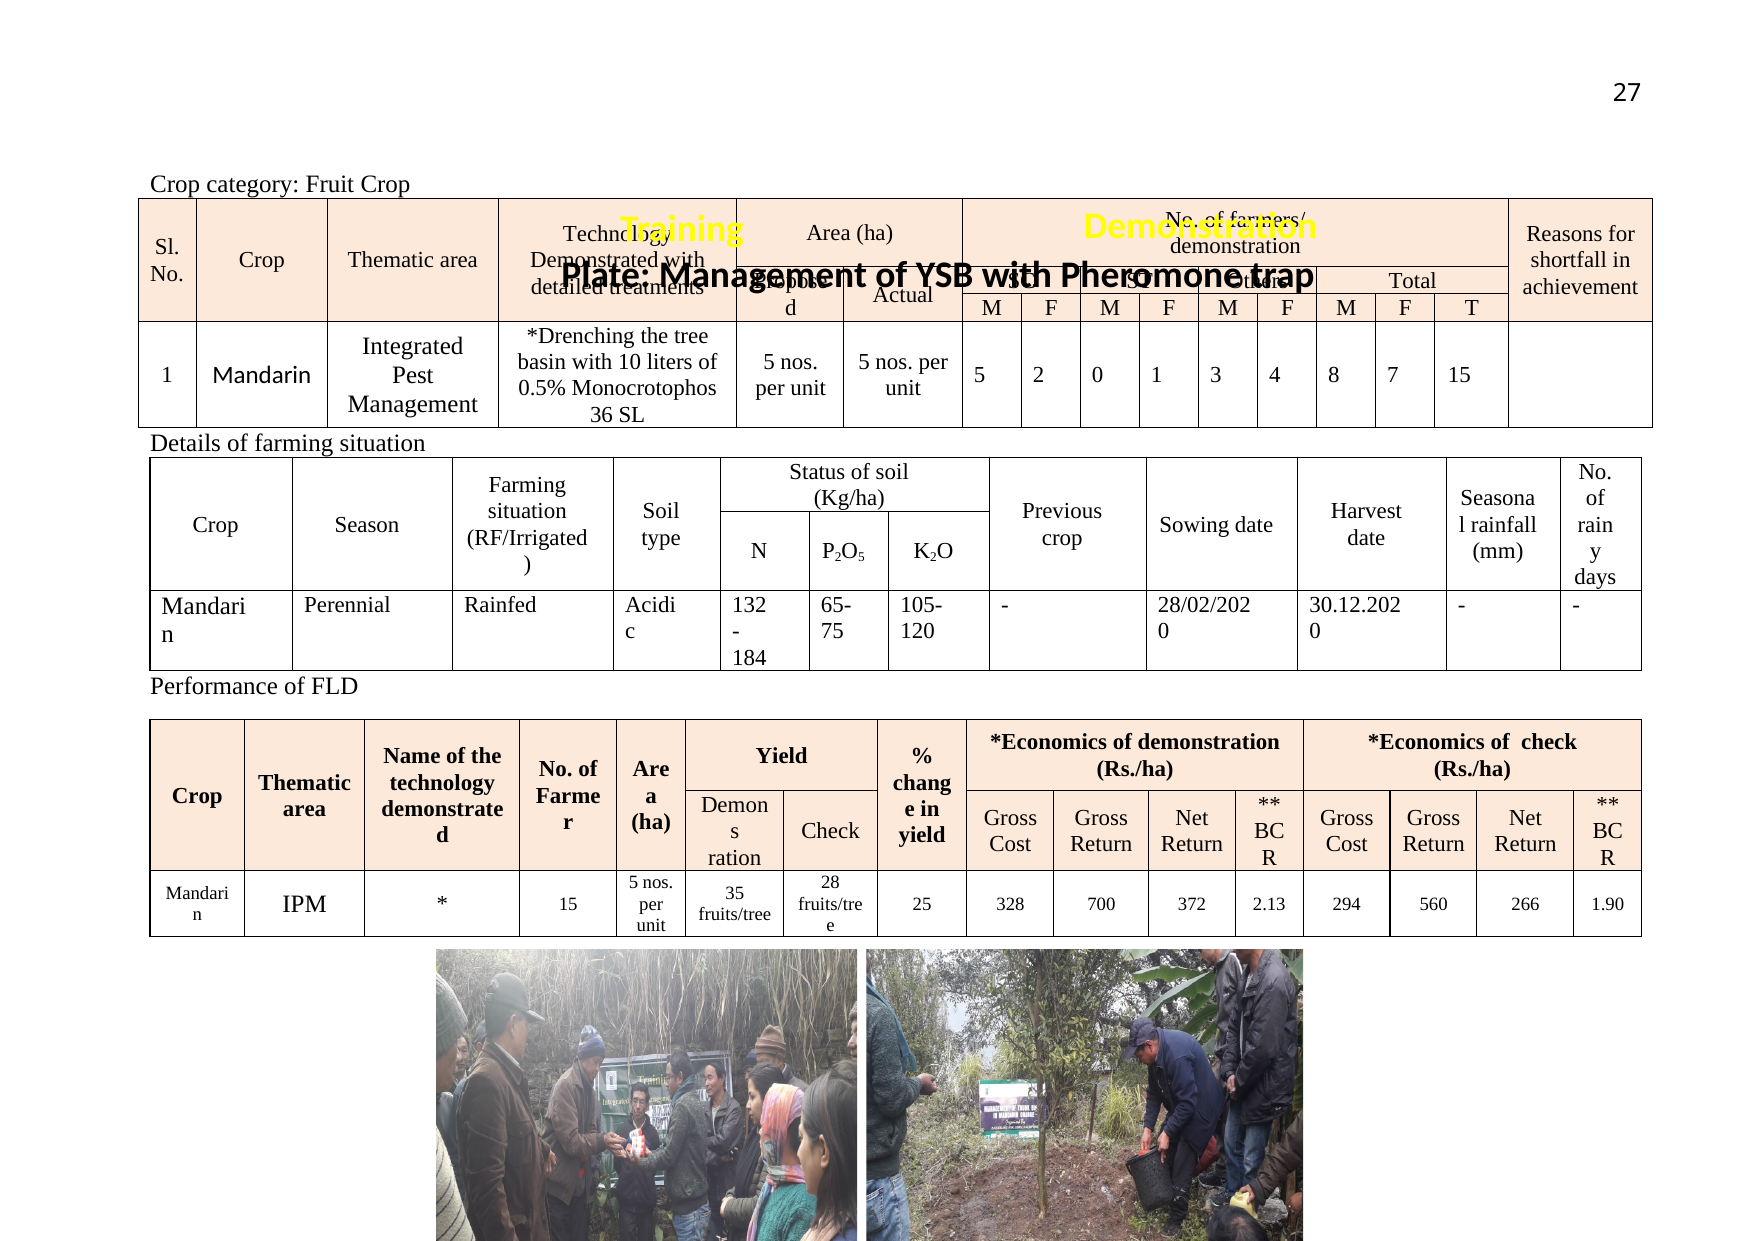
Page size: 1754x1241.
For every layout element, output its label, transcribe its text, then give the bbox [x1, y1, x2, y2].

table_header Reasons for shortfall in achievement [1509, 199, 1652, 321]
table_cell 15 [520, 871, 616, 936]
table_header Sowing date [1147, 458, 1297, 590]
table_header No. of Farmer [520, 720, 616, 870]
table_header Thematic area [328, 199, 498, 321]
table_cell Mandarin [151, 591, 292, 670]
table_cell ** BCR [1574, 791, 1641, 870]
table_cell 25 [878, 871, 966, 936]
table_cell 132-184 [721, 591, 809, 670]
table_cell F [1022, 294, 1080, 321]
table_header Status of soil (Kg/ha) [721, 458, 989, 511]
table_cell 266 [1477, 871, 1573, 936]
table_cell 294 [1304, 871, 1389, 936]
table_header Soil type [614, 458, 720, 590]
table_header % change in yield [878, 720, 966, 870]
table_cell Mandarin [151, 871, 244, 936]
table_cell 5 [963, 322, 1021, 427]
table_cell 2 [1022, 322, 1080, 427]
table_cell K2O [889, 512, 989, 590]
table_cell P2O5 [810, 512, 888, 590]
table_cell Gross Cost [1304, 791, 1389, 870]
table_cell Net Return [1149, 791, 1235, 870]
table_cell 30.12.2020 [1298, 591, 1446, 670]
table_header No. of rainy days [1561, 458, 1641, 590]
table_cell SC [963, 267, 1080, 293]
table_header *Economics of demonstration (Rs./ha) [967, 720, 1303, 790]
picture [436, 949, 858, 1241]
table_cell M [1081, 294, 1139, 321]
table_cell IPM [245, 871, 364, 936]
table_cell N [721, 512, 809, 590]
table_cell 4 [1258, 322, 1316, 427]
table_cell Gross Cost [967, 791, 1053, 870]
text Crop category: Fruit Crop [150, 169, 1641, 198]
table_cell Net Return [1477, 791, 1573, 870]
table_cell T [1435, 294, 1508, 321]
table_header Previous crop [990, 458, 1146, 590]
table_cell 1.90 [1574, 871, 1641, 936]
table_cell Gross Return [1054, 791, 1148, 870]
table_cell 2.13 [1236, 871, 1303, 936]
table_cell M [1199, 294, 1257, 321]
table_cell Gross Return [1391, 791, 1476, 870]
table_header Harvest date [1298, 458, 1446, 590]
table_cell 560 [1391, 871, 1476, 936]
table_cell Acidic [614, 591, 720, 670]
table_cell ST [1081, 267, 1198, 293]
table_cell Actual [844, 267, 962, 321]
table_header Area (ha) [617, 720, 685, 870]
table_header Seasonal rainfall (mm) [1447, 458, 1560, 590]
table_cell - [1447, 591, 1560, 670]
table_cell Total [1317, 267, 1508, 293]
text Performance of FLD [150, 671, 1616, 700]
table_header Farming situation (RF/Irrigated) [453, 458, 613, 590]
table_header Crop [151, 458, 292, 590]
table_cell 700 [1054, 871, 1148, 936]
table_cell Others [1199, 267, 1316, 293]
table_cell 28 fruits/tree [784, 871, 877, 936]
table_cell 328 [967, 871, 1053, 936]
table_cell 28/02/2020 [1147, 591, 1297, 670]
table_header Season [293, 458, 452, 590]
table_cell M [1317, 294, 1375, 321]
table_cell 0 [1081, 322, 1139, 427]
table_cell 5 nos. per unit [737, 322, 843, 427]
table_cell ** BCR [1236, 791, 1303, 870]
table_cell 1 [139, 322, 196, 427]
table_cell [1509, 322, 1652, 427]
table_header Technology Demonstrated with detailed treatments [499, 199, 736, 321]
table_cell 3 [1199, 322, 1257, 427]
table_header Yield [686, 720, 877, 790]
table_cell F [1376, 294, 1434, 321]
text Details of farming situation [150, 428, 1616, 457]
table_cell 8 [1317, 322, 1375, 427]
table_cell F [1258, 294, 1316, 321]
table_header *Economics of check (Rs./ha) [1304, 720, 1641, 790]
table_cell 5 nos. per unit [617, 871, 685, 936]
table_cell Perennial [293, 591, 452, 670]
table_cell F [1140, 294, 1198, 321]
table_cell 65-75 [810, 591, 888, 670]
table_header No. of farmers/ demonstration [963, 199, 1508, 266]
table_header Name of the technology demonstrated [365, 720, 519, 870]
table_cell 372 [1149, 871, 1235, 936]
table_cell Check [784, 791, 877, 870]
table_cell 35 fruits/tree [686, 871, 783, 936]
table_cell 105-120 [889, 591, 989, 670]
table_cell 7 [1376, 322, 1434, 427]
table_cell Proposed [737, 267, 843, 321]
table_header Thematic area [245, 720, 364, 870]
table_cell Mandarin [197, 322, 327, 427]
table_cell *Drenching the tree basin with 10 liters of 0.5% Monocrotophos 36 SL [499, 322, 736, 427]
picture [866, 949, 1304, 1241]
table_cell * [365, 871, 519, 936]
table_cell 15 [1435, 322, 1508, 427]
table_cell Integrated Pest Management [328, 322, 498, 427]
table_cell Rainfed [453, 591, 613, 670]
table_header Sl. No. [139, 199, 196, 321]
table_cell Demons ration [686, 791, 783, 870]
table_header Crop [197, 199, 327, 321]
table_header Crop [151, 720, 244, 870]
table_cell 5 nos. per unit [844, 322, 962, 427]
table_header Area (ha) [737, 199, 962, 266]
table_cell - [1561, 591, 1641, 670]
table_cell - [990, 591, 1146, 670]
table_cell 1 [1140, 322, 1198, 427]
table_cell M [963, 294, 1021, 321]
